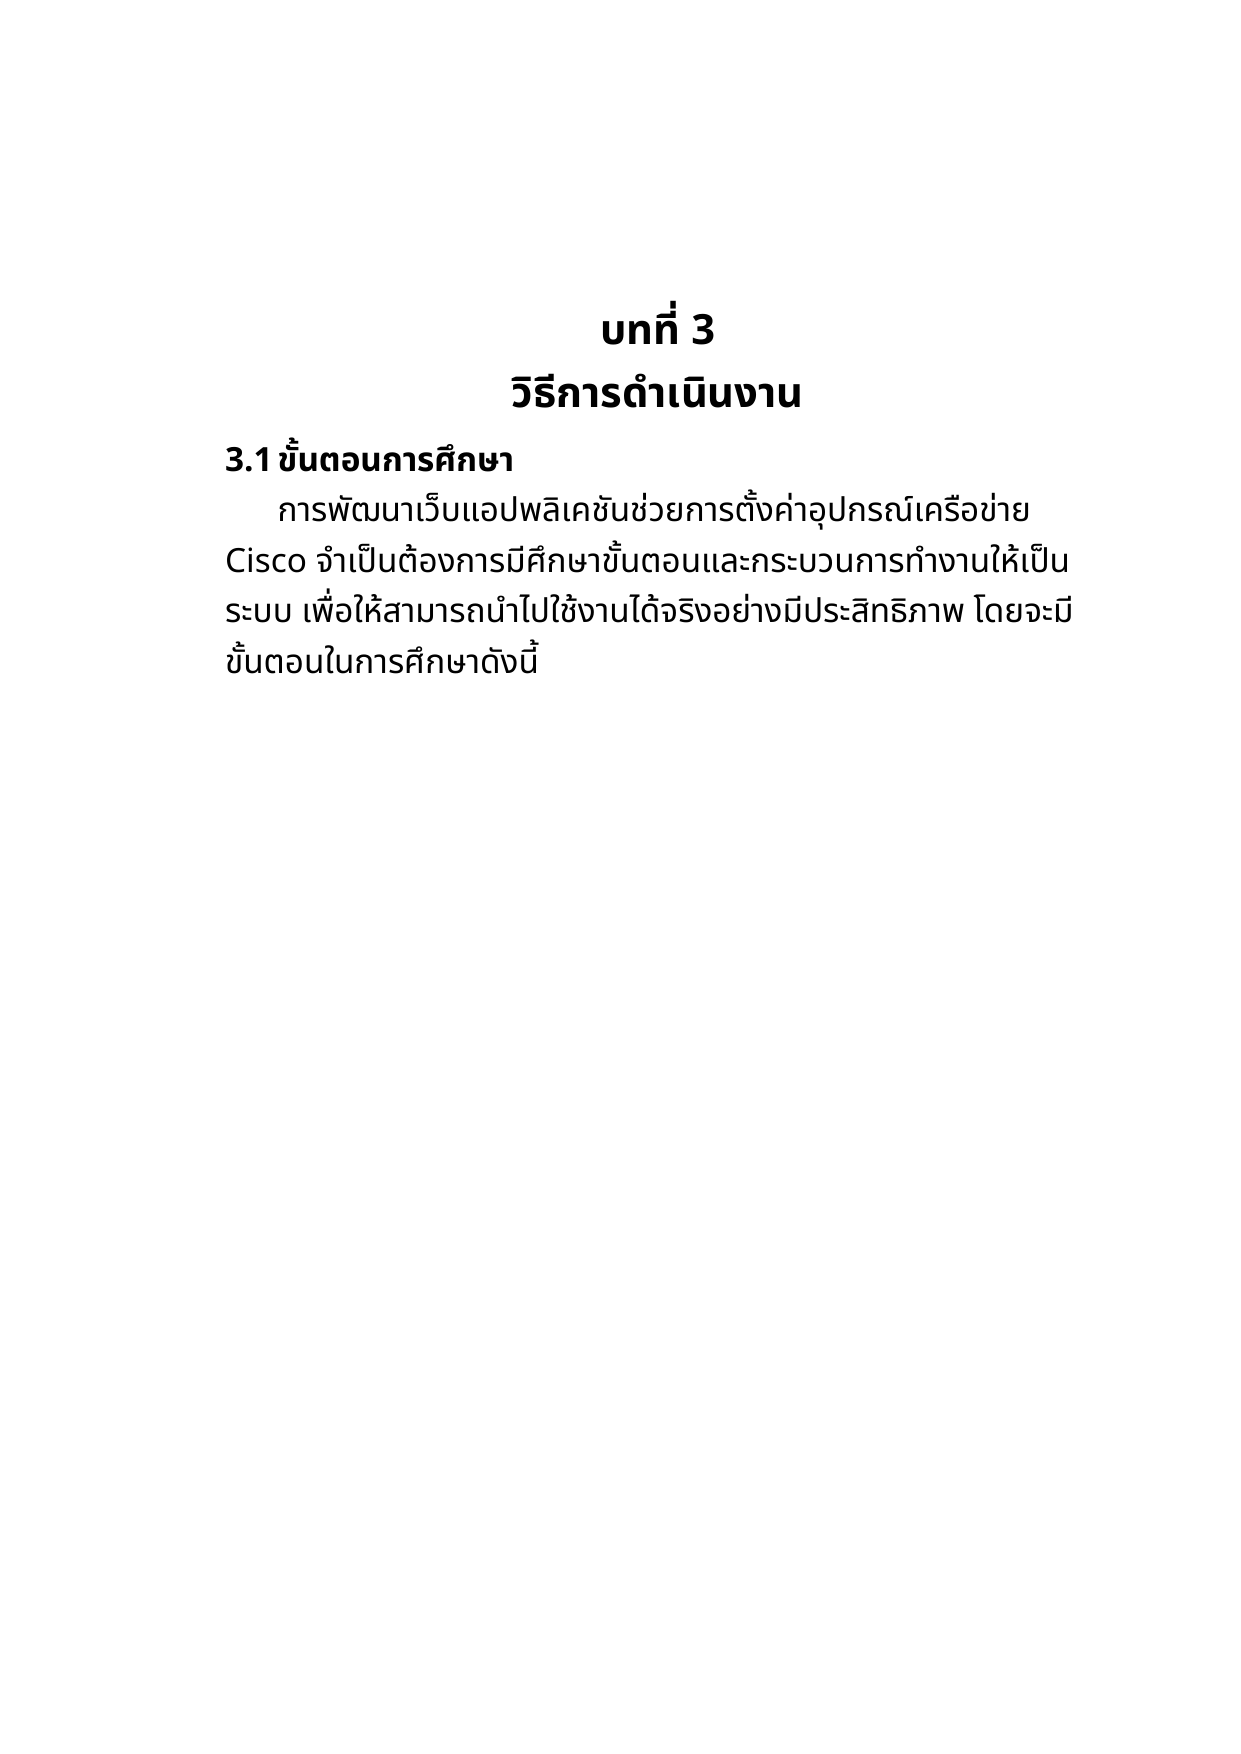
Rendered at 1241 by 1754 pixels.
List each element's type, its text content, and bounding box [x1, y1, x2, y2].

text วิธีการดำเนินงาน [225, 363, 1090, 426]
subtitle ขั้นตอนการศึกษา [225, 436, 1090, 486]
text การพัฒนาเว็บแอปพลิเคชันช่วยการตั้งค่าอุปกรณ์เครือข่าย Cisco จำเป็นต้องการมีศึกษาขั้นตอนและกระบวนการทำงานให้เป็นระบบ เพื่อให้สามารถนำไปใช้งานได้จริงอย่างมีประสิทธิภาพ โดยจะมีขั้นตอนในการศึกษาดังนี้ [225, 486, 1090, 688]
